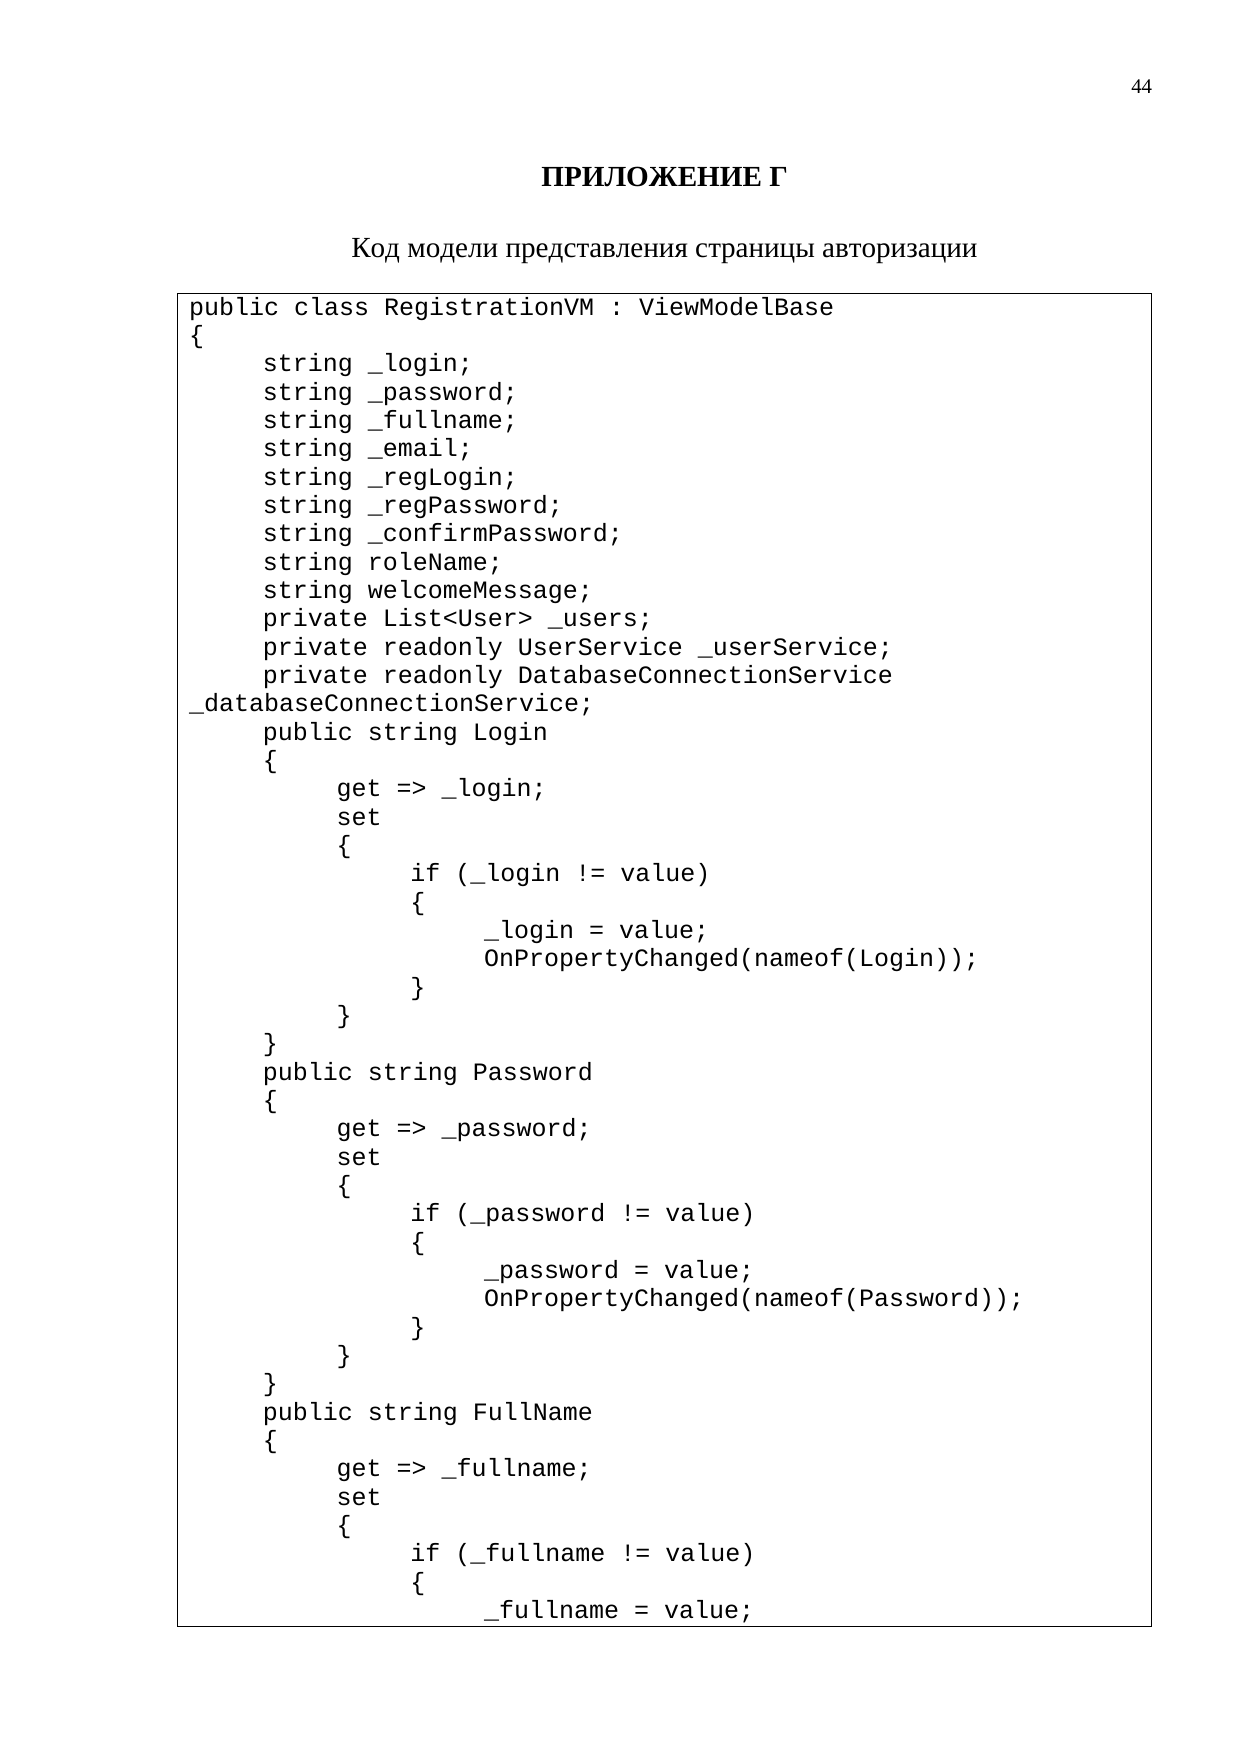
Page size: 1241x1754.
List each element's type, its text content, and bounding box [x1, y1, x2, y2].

subtitle ПРИЛОЖЕНИЕ Г [177, 159, 1152, 193]
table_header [178, 294, 1151, 1626]
text Код модели представления страницы авторизации [177, 230, 1152, 264]
